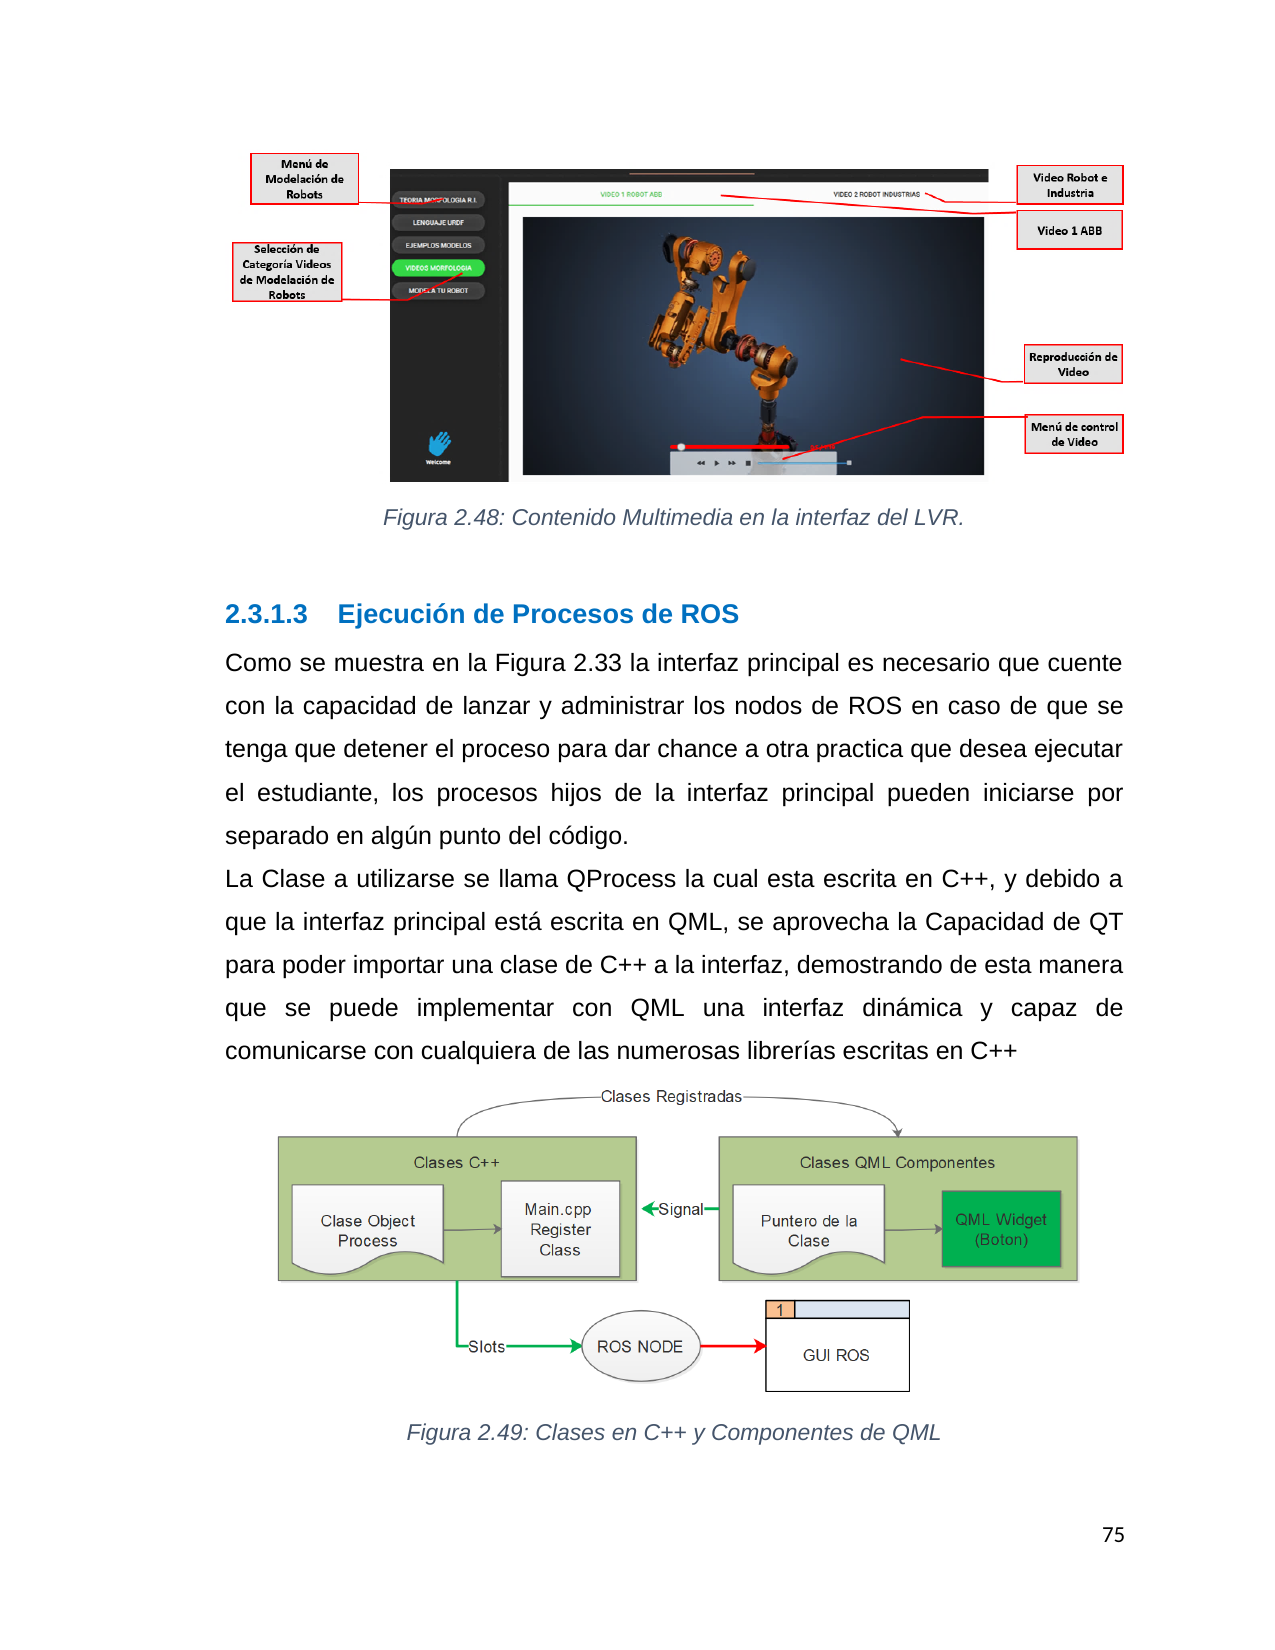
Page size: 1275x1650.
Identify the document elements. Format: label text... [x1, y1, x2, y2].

list Ejecución de Procesos de ROS [225, 598, 1125, 629]
text Figura 2.49: Clases en C++ y Componentes de QML [225, 1418, 1125, 1445]
text Como se muestra en la Figura 2.33 la interfaz principal es necesario que cuente con la capacidad de lanzar y administrar los nodos de ROS en caso de que se tenga que detener el proceso para dar chance a otra practica que desea ejecutar el estudiante, los procesos hijos de la interfaz principal pueden iniciarse por separado en algún punto del código. [225, 648, 1125, 849]
text Figura 2.48: Contenido Multimedia en la interfaz del LVR. [225, 504, 1125, 530]
picture [268, 1079, 1082, 1400]
text La Clase a utilizarse se llama QProcess la cual esta escrita en C++, y debido a que la interfaz principal está escrita en QML, se aprovecha la Capacidad de QT para poder importar una clase de C++ a la interfaz, demostrando de esta manera que se puede implementar con QML una interfaz dinámica y capaz de comunicarse con cualquiera de las numerosas librerías escritas en C++ [225, 864, 1125, 1065]
picture [225, 149, 1126, 485]
